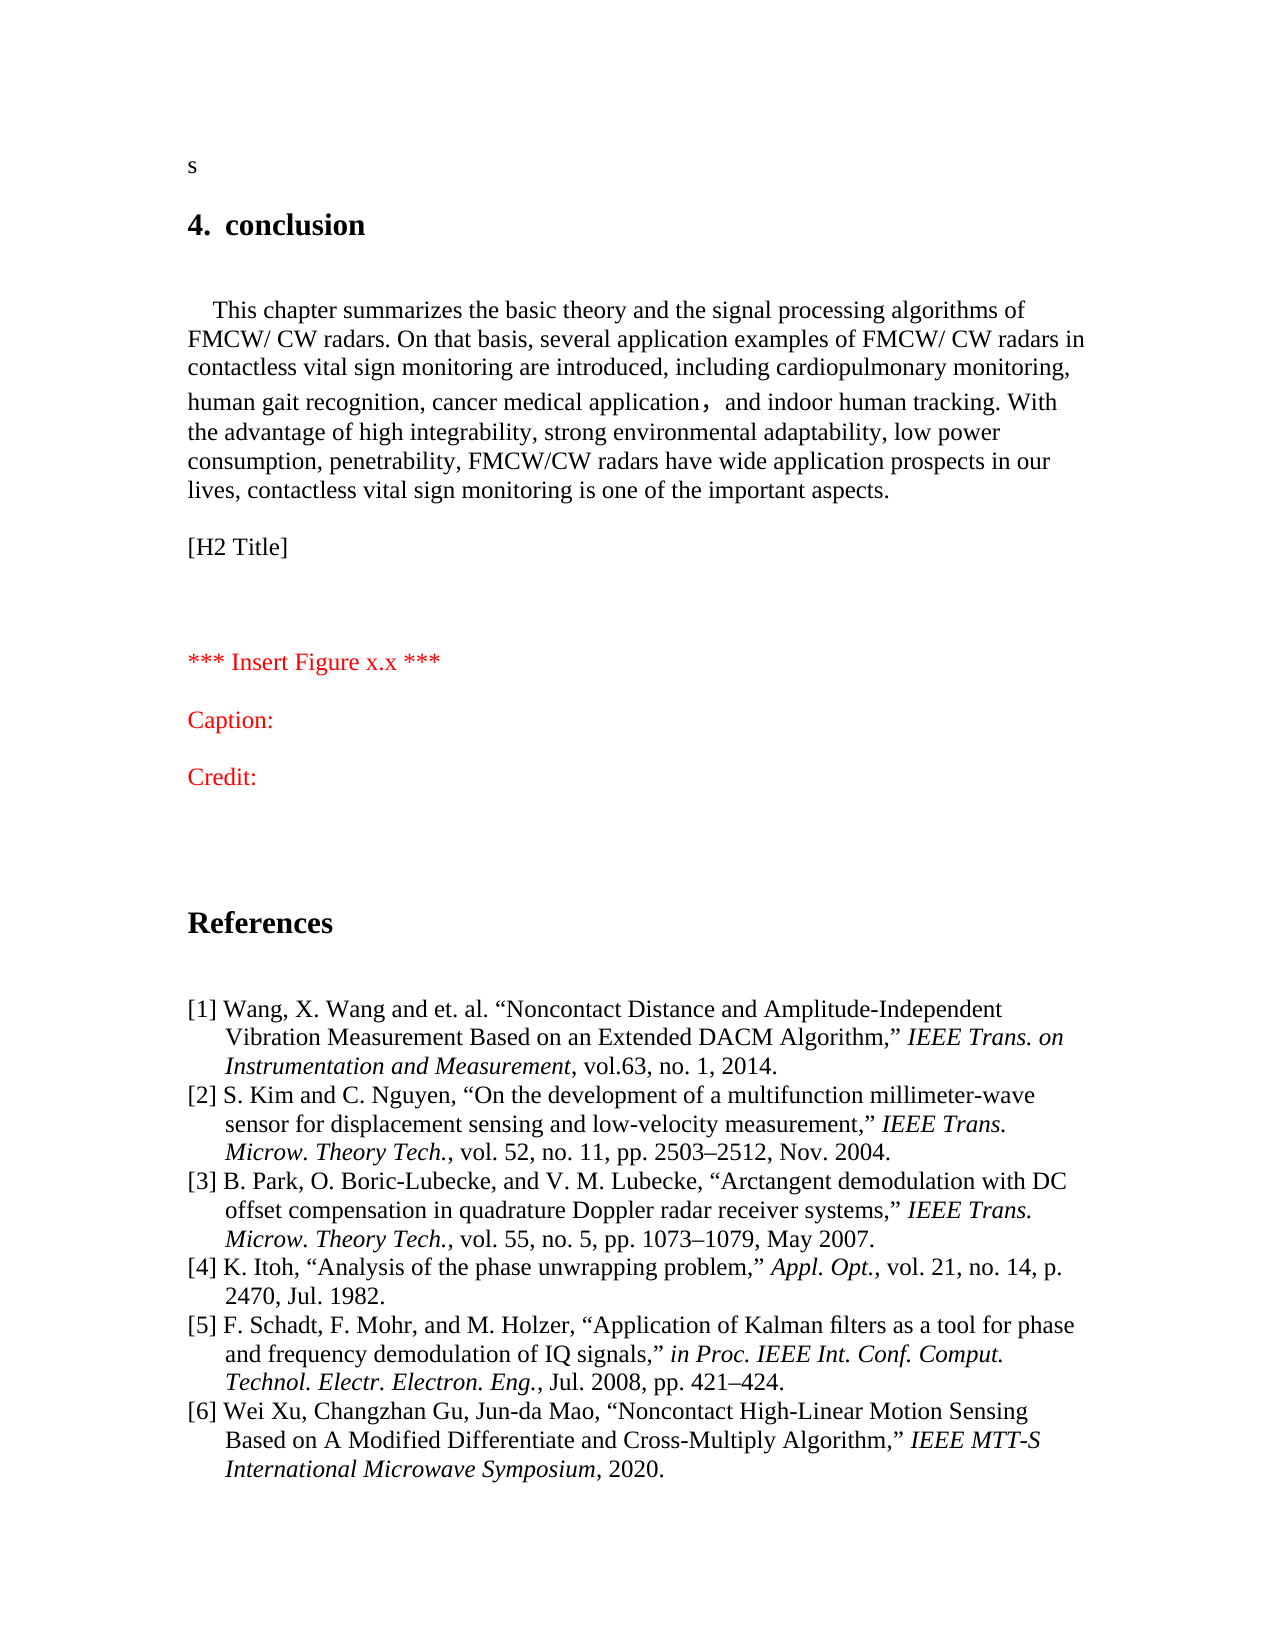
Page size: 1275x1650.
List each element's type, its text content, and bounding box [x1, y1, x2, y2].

text s [187, 150, 1087, 179]
text Credit: [187, 762, 1087, 791]
text *** Insert Figure x.x *** [187, 647, 1087, 676]
text [2] S. Kim and C. Nguyen, “On the development of a multifunction millimeter-wave sensor for displacement sensing and low-velocity measurement,” IEEE Trans. Microw. Theory Tech., vol. 52, no. 11, pp. 2503–2512, Nov. 2004. [187, 1080, 1087, 1166]
text This chapter summarizes the basic theory and the signal processing algorithms of FMCW/ CW radars. On that basis, several application examples of FMCW/ CW radars in contactless vital sign monitoring are introduced, including cardiopulmonary monitoring, human gait recognition, cancer medical application，and indoor human tracking. With the advantage of high integrability, strong environmental adaptability, low power consumption, penetrability, FMCW/CW radars have wide application prospects in our lives, contactless vital sign monitoring is one of the important aspects. [187, 295, 1087, 504]
text [4] K. Itoh, “Analysis of the phase unwrapping problem,” Appl. Opt., vol. 21, no. 14, p. 2470, Jul. 1982. [187, 1252, 1087, 1310]
text [H2 Title] [187, 532, 1087, 561]
text [5] F. Schadt, F. Mohr, and M. Holzer, “Application of Kalman ﬁlters as a tool for phase and frequency demodulation of IQ signals,” in Proc. IEEE Int. Conf. Comput. Technol. Electr. Electron. Eng., Jul. 2008, pp. 421–424. [187, 1310, 1087, 1396]
text [1] Wang, X. Wang and et. al. “Noncontact Distance and Amplitude-Independent Vibration Measurement Based on an Extended DACM Algorithm,” IEEE Trans. on Instrumentation and Measurement, vol.63, no. 1, 2014. [187, 994, 1087, 1080]
text Caption: [187, 705, 1087, 734]
text References [187, 904, 1087, 941]
text [6] Wei Xu, Changzhan Gu, Jun-da Mao, “Noncontact High-Linear Motion Sensing Based on A Modified Differentiate and Cross-Multiply Algorithm,” IEEE MTT-S International Microwave Symposium, 2020. [187, 1396, 1087, 1482]
list conclusion [187, 206, 1087, 242]
text [3] B. Park, O. Boric-Lubecke, and V. M. Lubecke, “Arctangent demodulation with DC offset compensation in quadrature Doppler radar receiver systems,” IEEE Trans. Microw. Theory Tech., vol. 55, no. 5, pp. 1073–1079, May 2007. [187, 1166, 1087, 1252]
